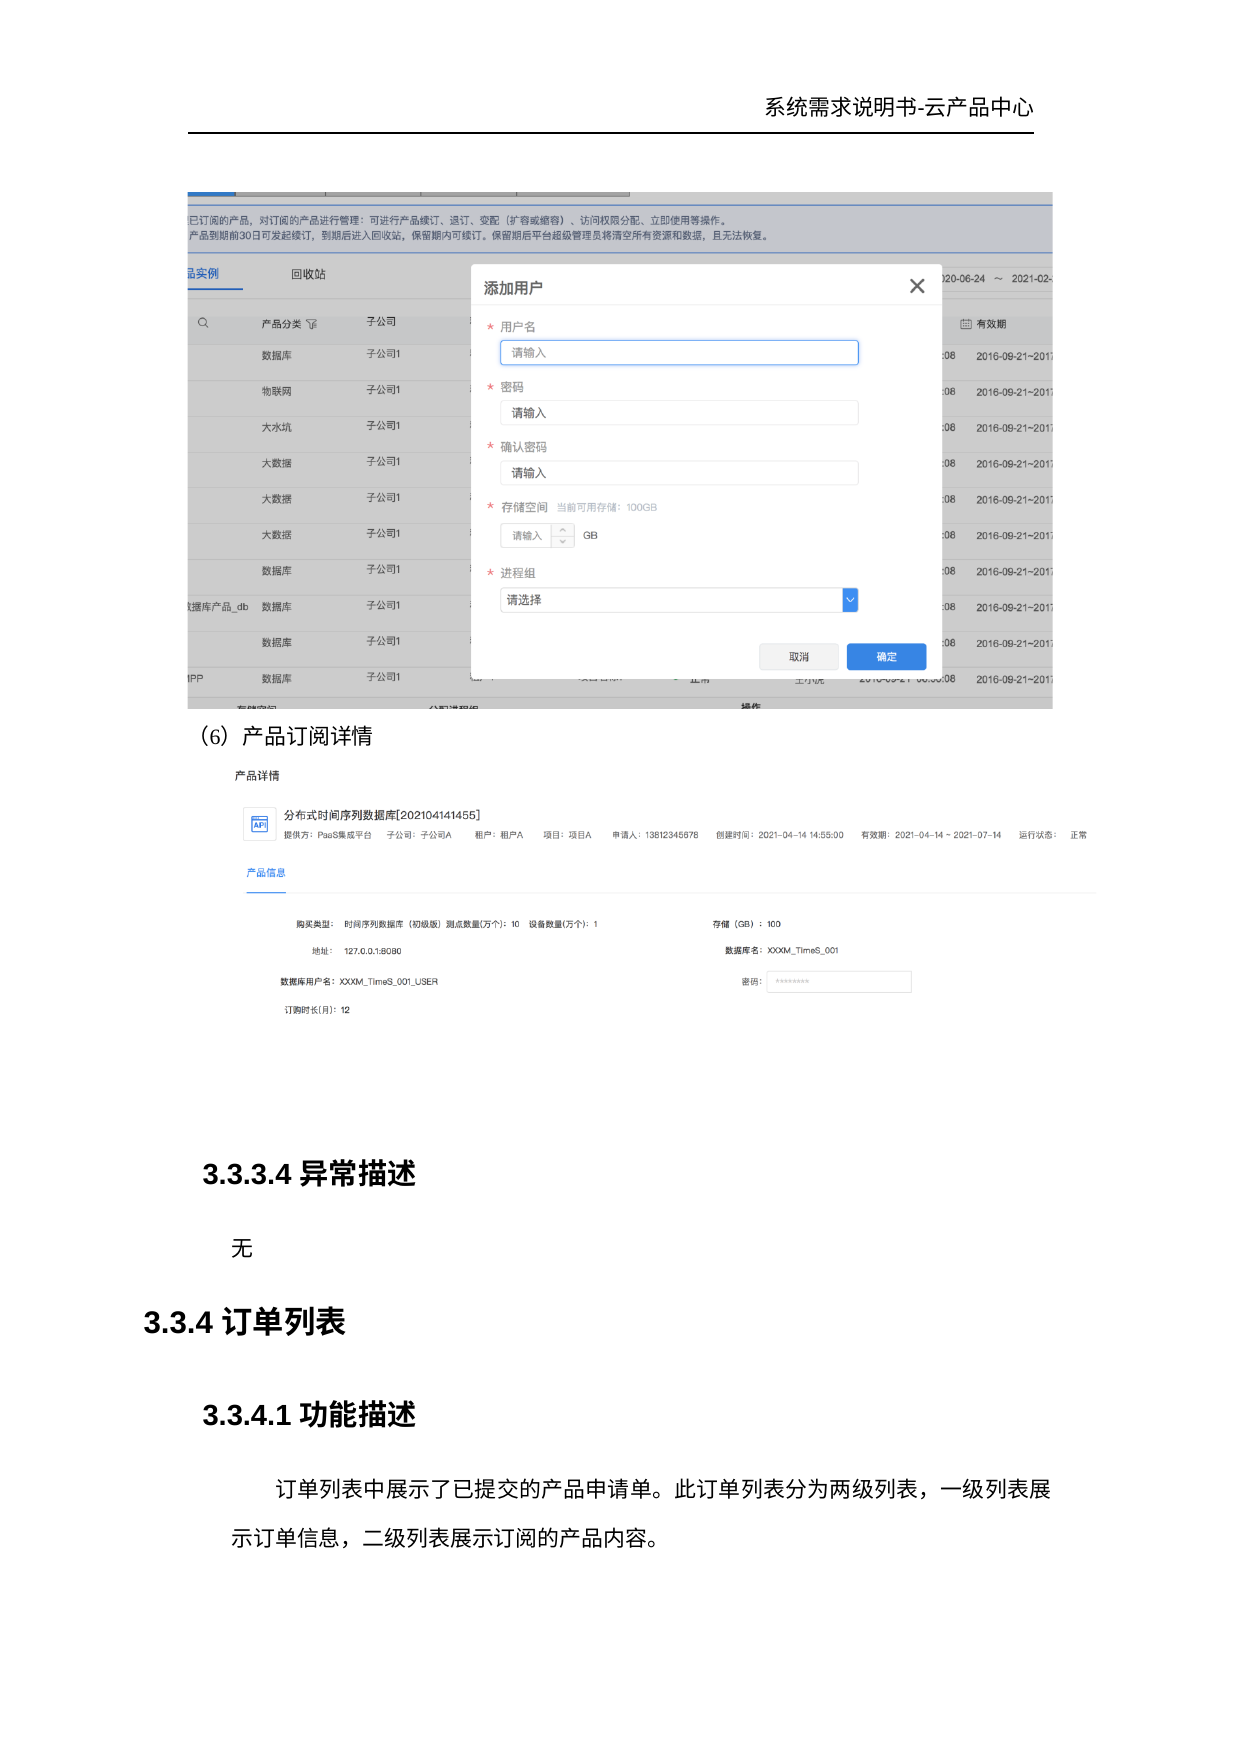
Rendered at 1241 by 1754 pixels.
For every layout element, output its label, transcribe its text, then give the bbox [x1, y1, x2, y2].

text 无 [187, 1231, 1053, 1263]
picture [187, 192, 1053, 709]
subtitle 异常描述 [202, 1139, 1053, 1204]
text （6）产品订阅详情 [187, 718, 1053, 751]
subtitle 功能描述 [202, 1380, 1053, 1445]
list 订单列表中展示了已提交的产品申请单。此订单列表分为两级列表，一级列表展示订单信息，二级列表展示订阅的产品内容。 [231, 1472, 1053, 1553]
subtitle 订单列表 [69, 1287, 1053, 1352]
picture [231, 758, 1097, 1113]
